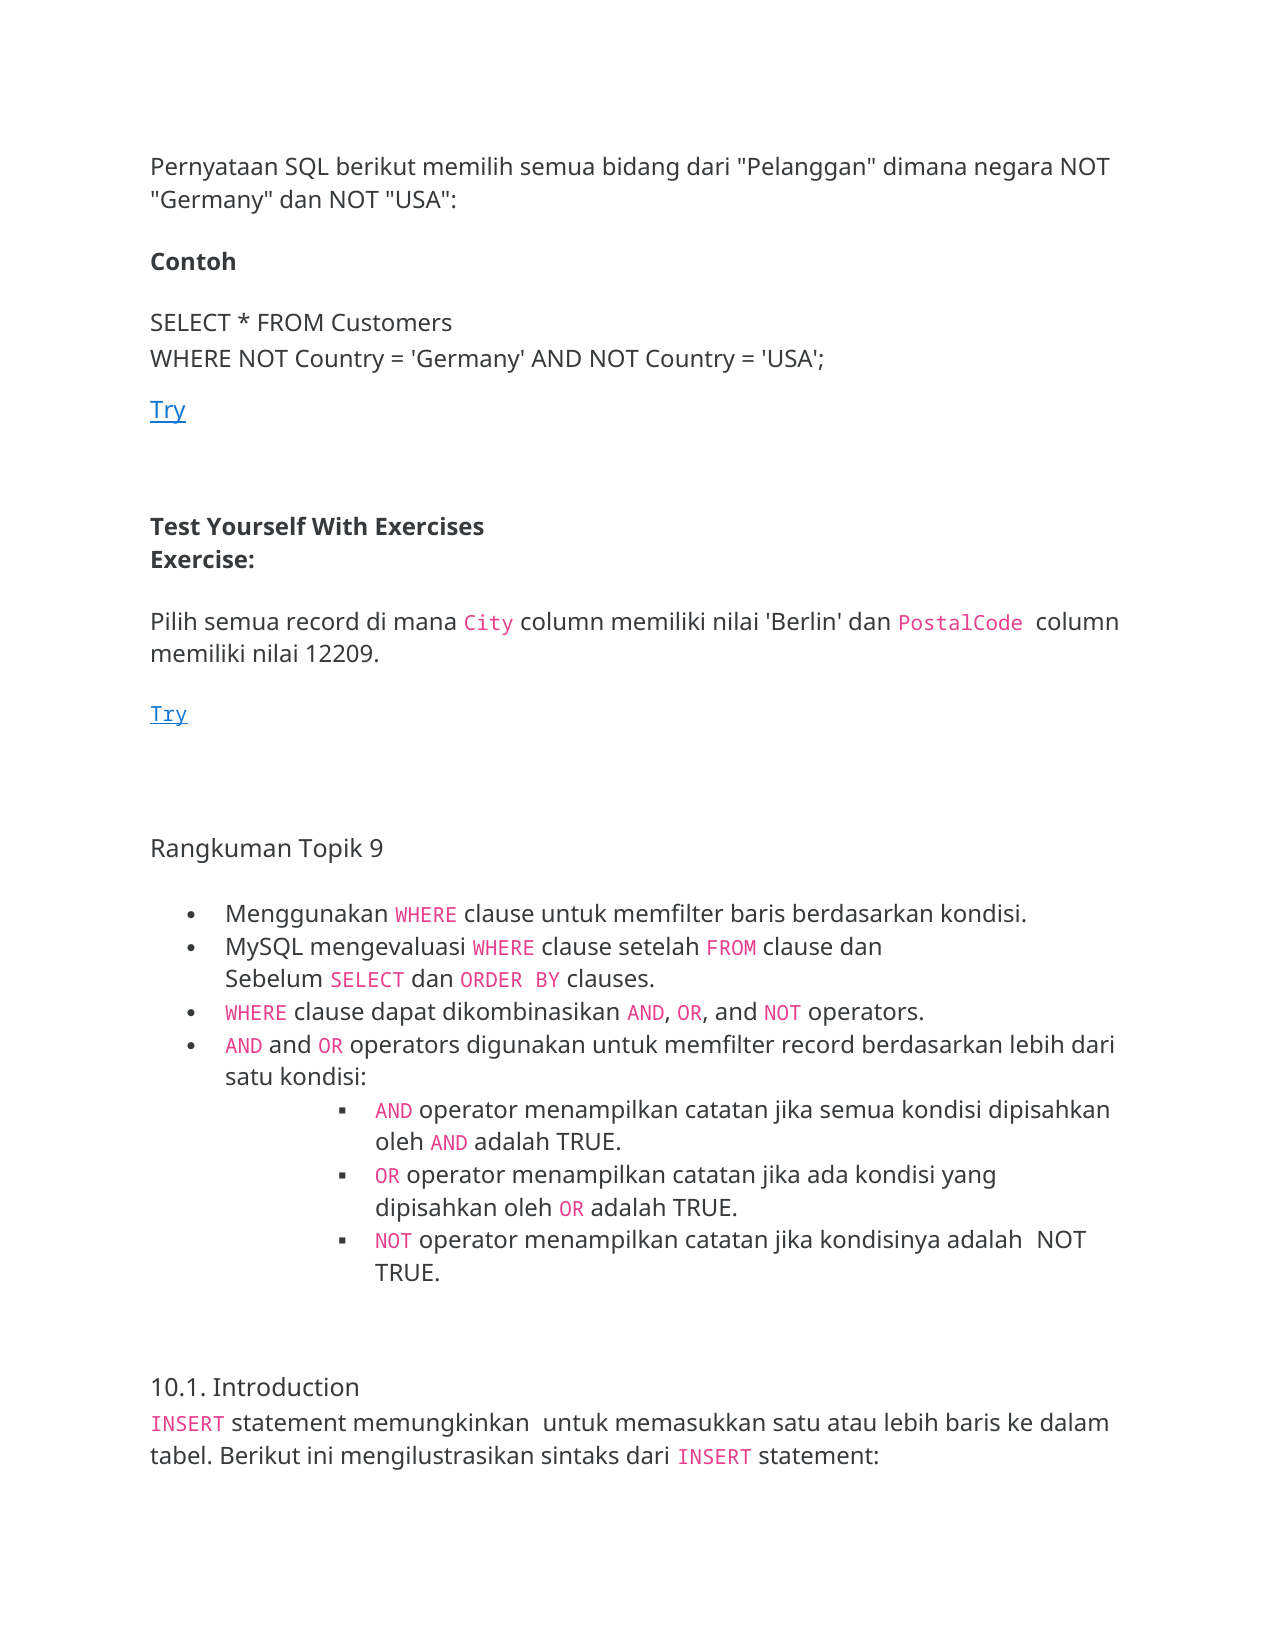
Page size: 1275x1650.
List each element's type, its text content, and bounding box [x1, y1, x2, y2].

text Test Yourself With Exercises Exercise: [150, 510, 1125, 575]
list MySQL mengevaluasi WHERE clause setelah FROM clause dan Sebelum SELECT dan ORDER BY clauses. [187, 929, 1125, 995]
text Try [150, 393, 1125, 491]
subtitle Rangkuman Topik 9 [150, 831, 1125, 865]
list WHERE clause dapat dikombinasikan AND, OR, and NOT operators. [187, 995, 1125, 1027]
list AND operator menampilkan catatan jika semua kondisi dipisahkan oleh AND adalah TRUE. [337, 1093, 1125, 1158]
text Contoh [150, 244, 1125, 277]
list AND and OR operators digunakan untuk memfilter record berdasarkan lebih dari satu kondisi: [187, 1027, 1125, 1093]
text Pernyataan SQL berikut memilih semua bidang dari "Pelanggan" dimana negara NOT "Germany" dan NOT "USA": [150, 150, 1125, 215]
text INSERT statement memungkinkan untuk memasukkan satu atau lebih baris ke dalam tabel. Berikut ini mengilustrasikan sintaks dari INSERT statement: [150, 1406, 1125, 1471]
list OR operator menampilkan catatan jika ada kondisi yang dipisahkan oleh OR adalah TRUE. [337, 1158, 1125, 1223]
text Pilih semua record di mana City column memiliki nilai 'Berlin' dan PostalCode column memiliki nilai 12209. [150, 604, 1125, 670]
list NOT operator menampilkan catatan jika kondisinya adalah NOT TRUE. [337, 1223, 1125, 1288]
list Menggunakan WHERE clause untuk memfilter baris berdasarkan kondisi. [187, 897, 1125, 929]
text SELECT * FROM Customers WHERE NOT Country = 'Germany' AND NOT Country = 'USA'; [150, 306, 1125, 374]
text Try [150, 699, 1125, 727]
subtitle 10.1. Introduction [150, 1369, 1125, 1403]
